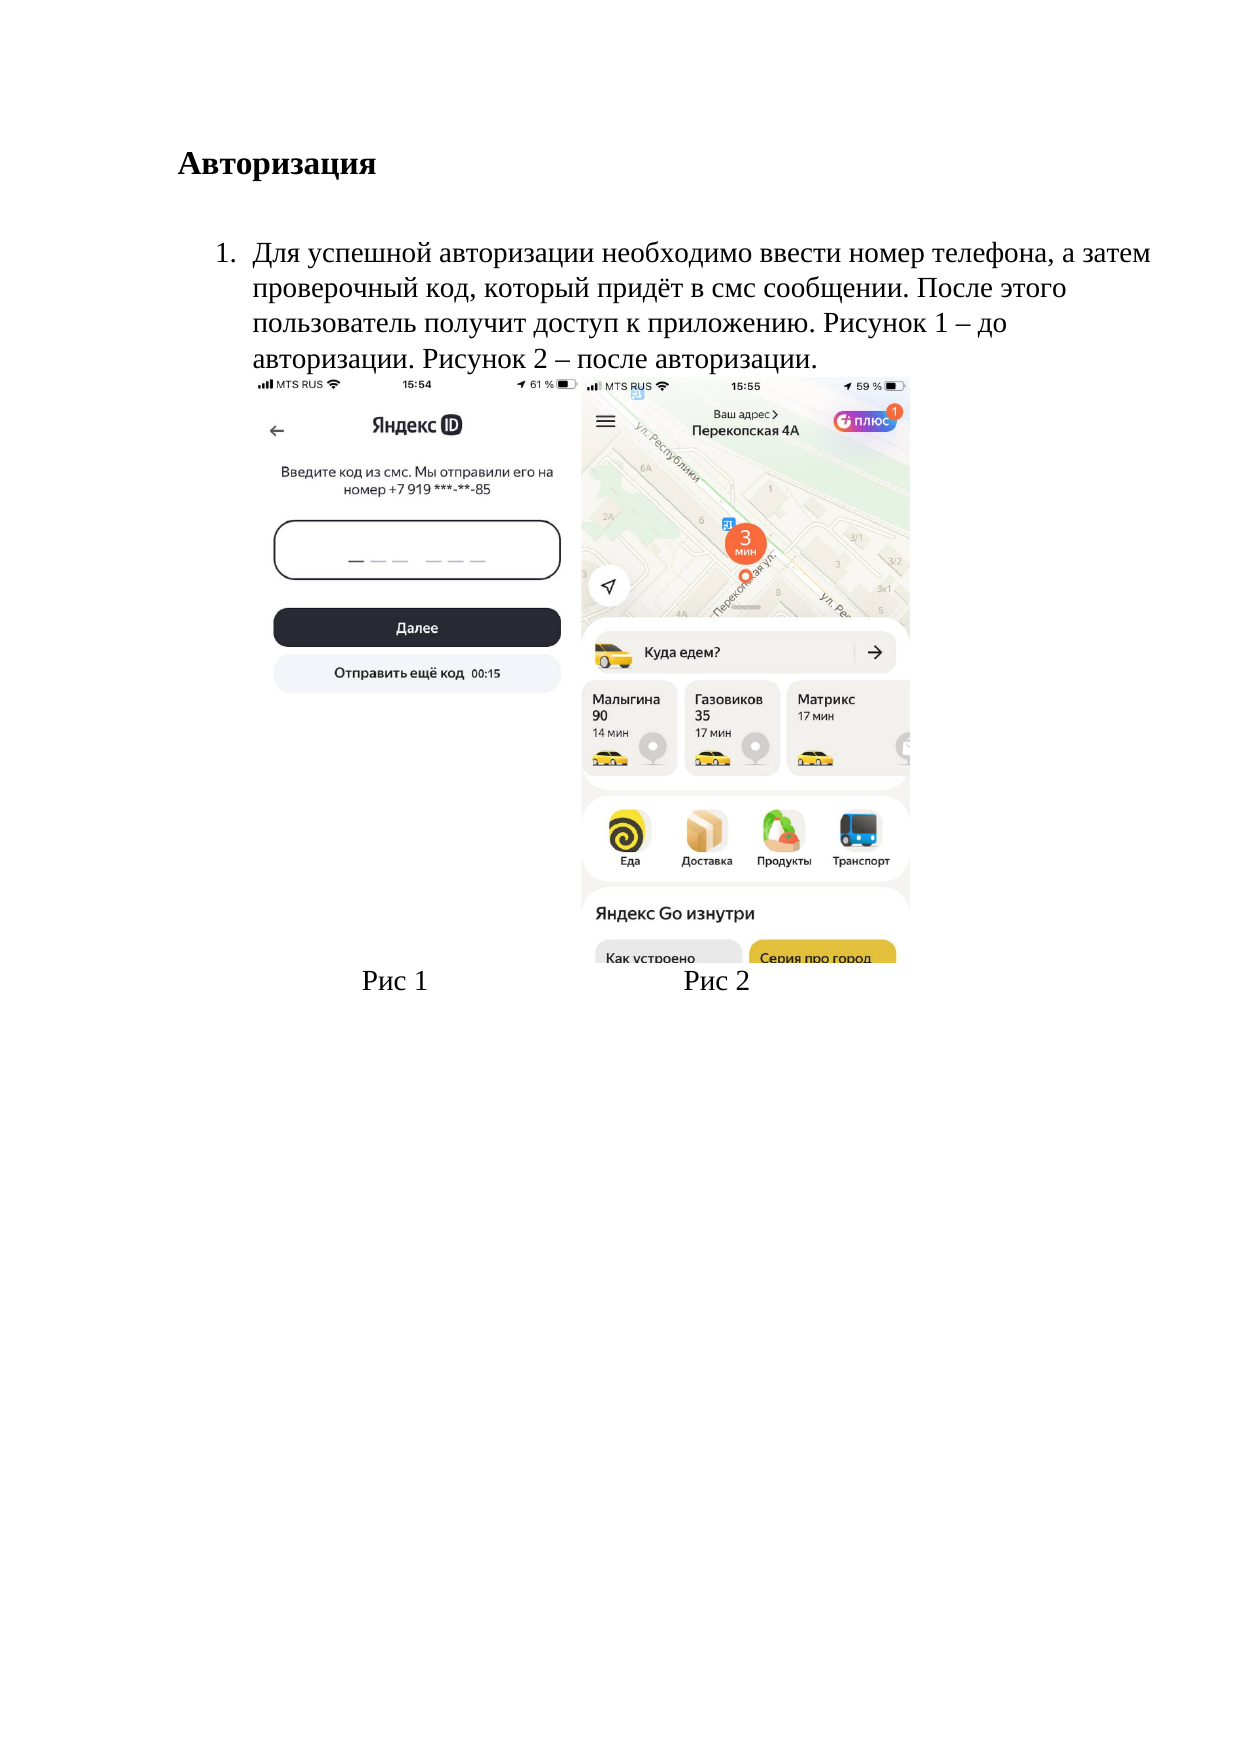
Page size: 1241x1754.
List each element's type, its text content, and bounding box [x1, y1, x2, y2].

list Рис 1 Рис 2 [252, 963, 1152, 997]
subtitle Авторизация [177, 143, 1152, 181]
picture [252, 376, 910, 963]
list Для успешной авторизации необходимо ввести номер телефона, а затем проверочный код, который придёт в смс сообщении. После этого пользователь получит доступ к приложению. Рисунок 1 – до авторизации. Рисунок 2 – после авторизации. [215, 235, 1152, 374]
